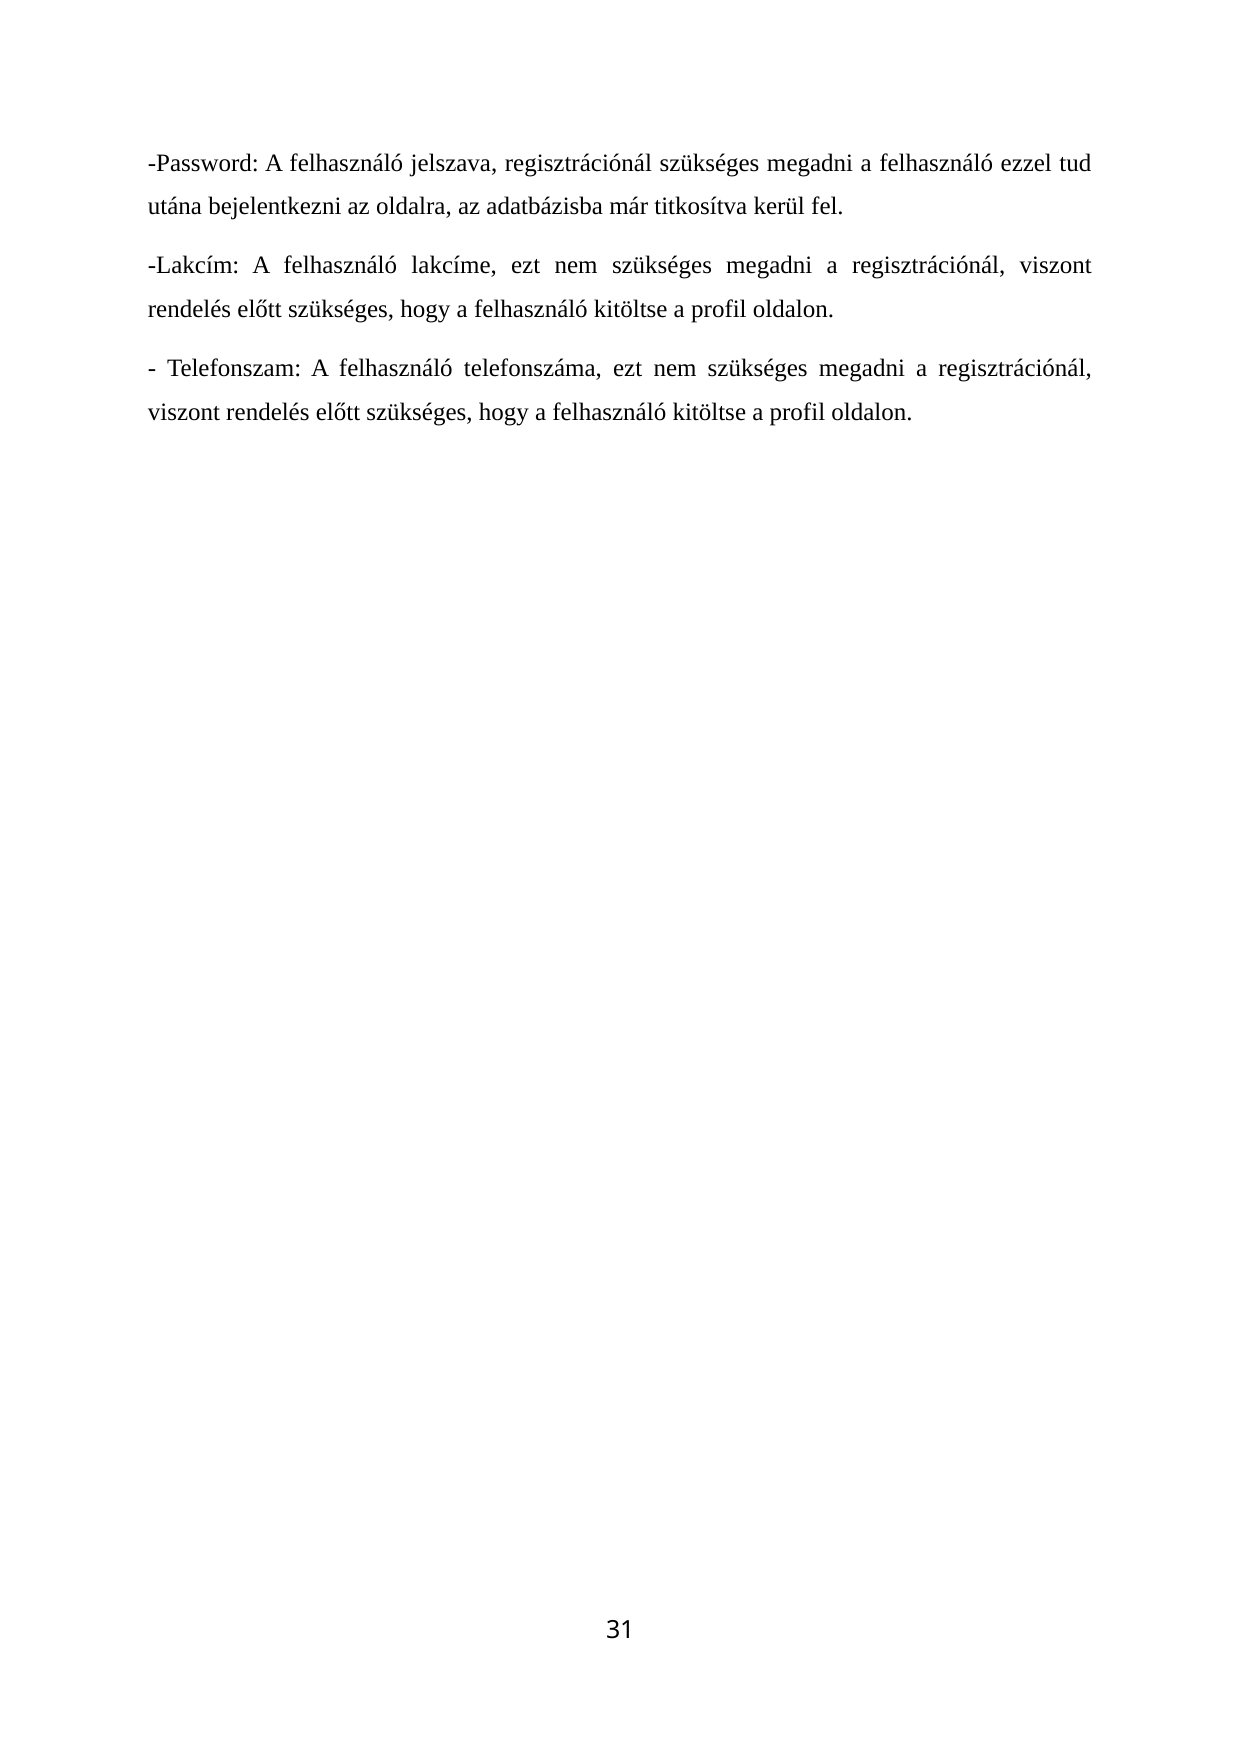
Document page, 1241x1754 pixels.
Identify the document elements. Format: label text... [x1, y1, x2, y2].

text - Telefonszam: A felhasználó telefonszáma, ezt nem szükséges megadni a regisztrációnál, viszont rendelés előtt szükséges, hogy a felhasználó kitöltse a profil oldalon. [148, 353, 1093, 425]
text -Lakcím: A felhasználó lakcíme, ezt nem szükséges megadni a regisztrációnál, viszont rendelés előtt szükséges, hogy a felhasználó kitöltse a profil oldalon. [148, 251, 1093, 322]
text -Password: A felhasználó jelszava, regisztrációnál szükséges megadni a felhasználó ezzel tud utána bejelentkezni az oldalra, az adatbázisba már titkosítva kerül fel. [148, 148, 1093, 219]
